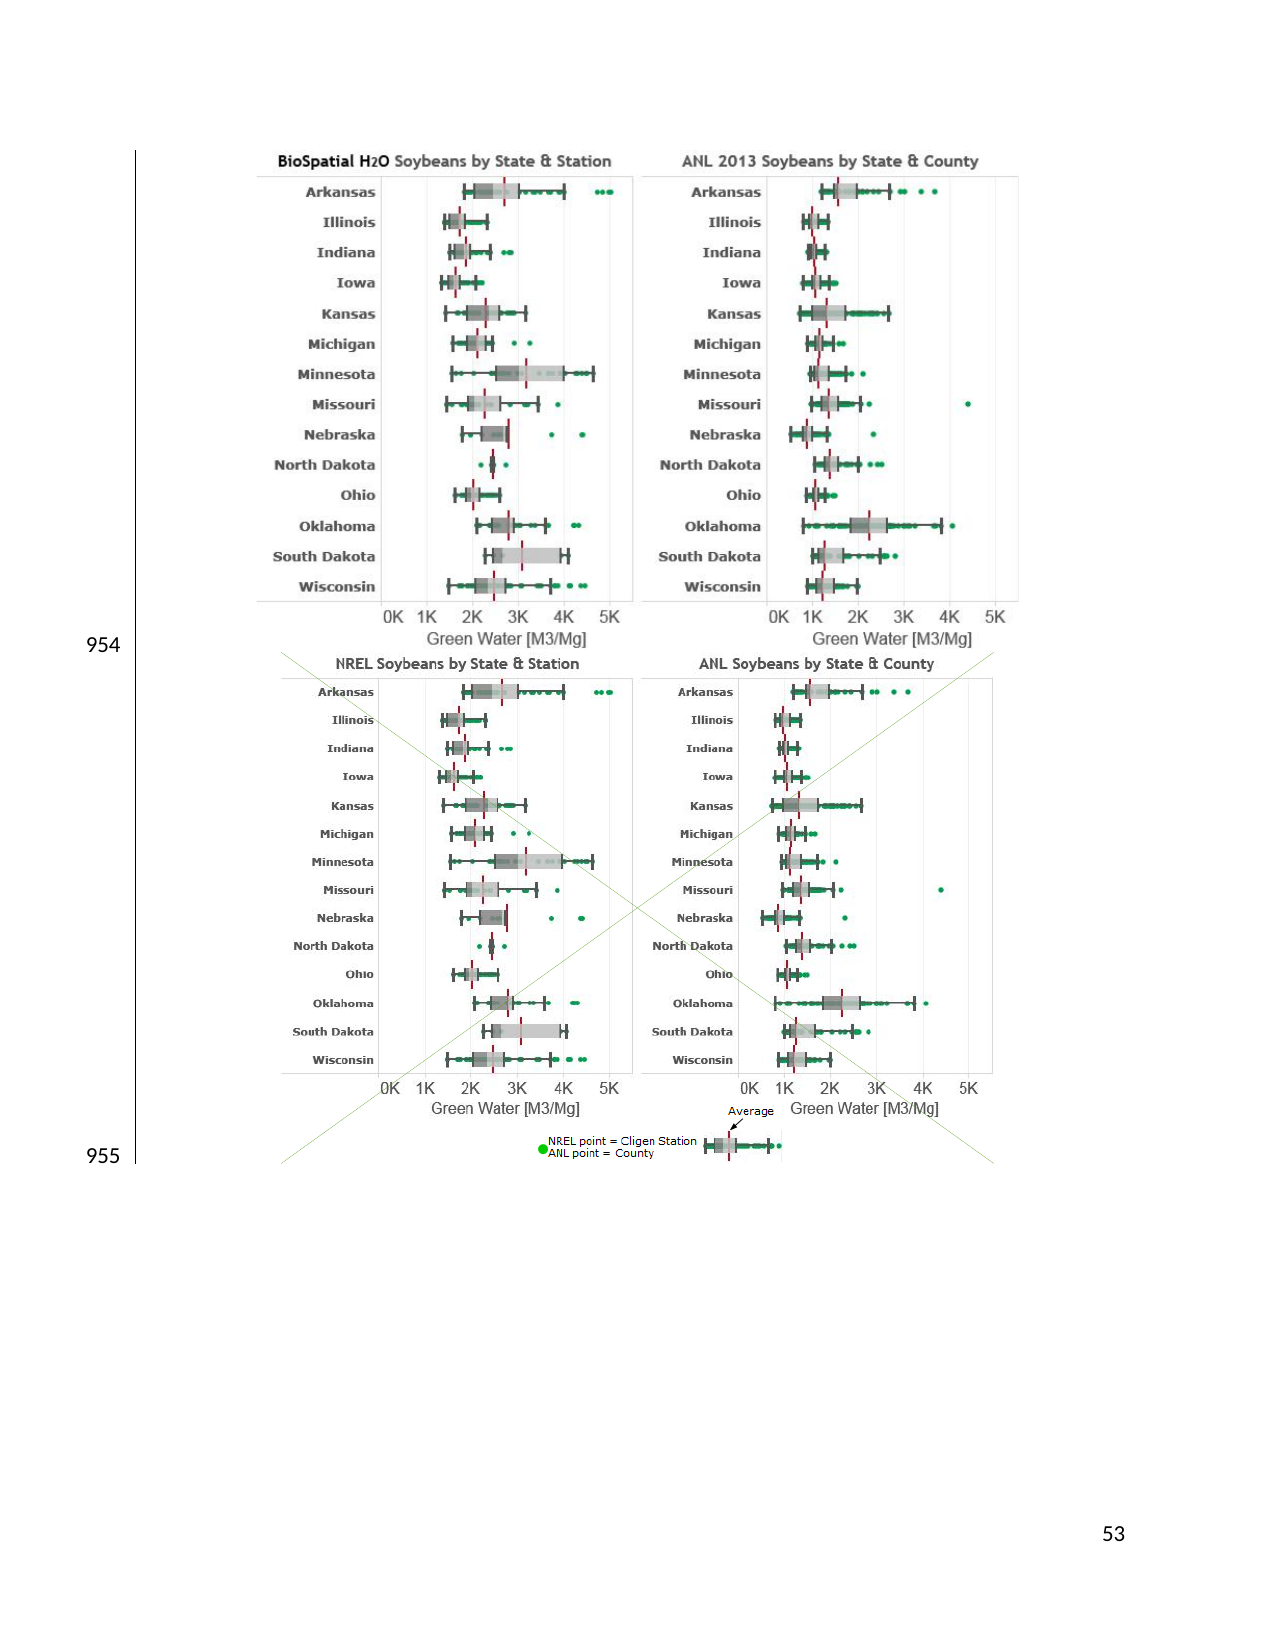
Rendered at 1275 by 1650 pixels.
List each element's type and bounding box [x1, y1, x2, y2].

picture [282, 909, 992, 1164]
picture [256, 150, 1019, 1162]
picture [281, 654, 636, 1162]
